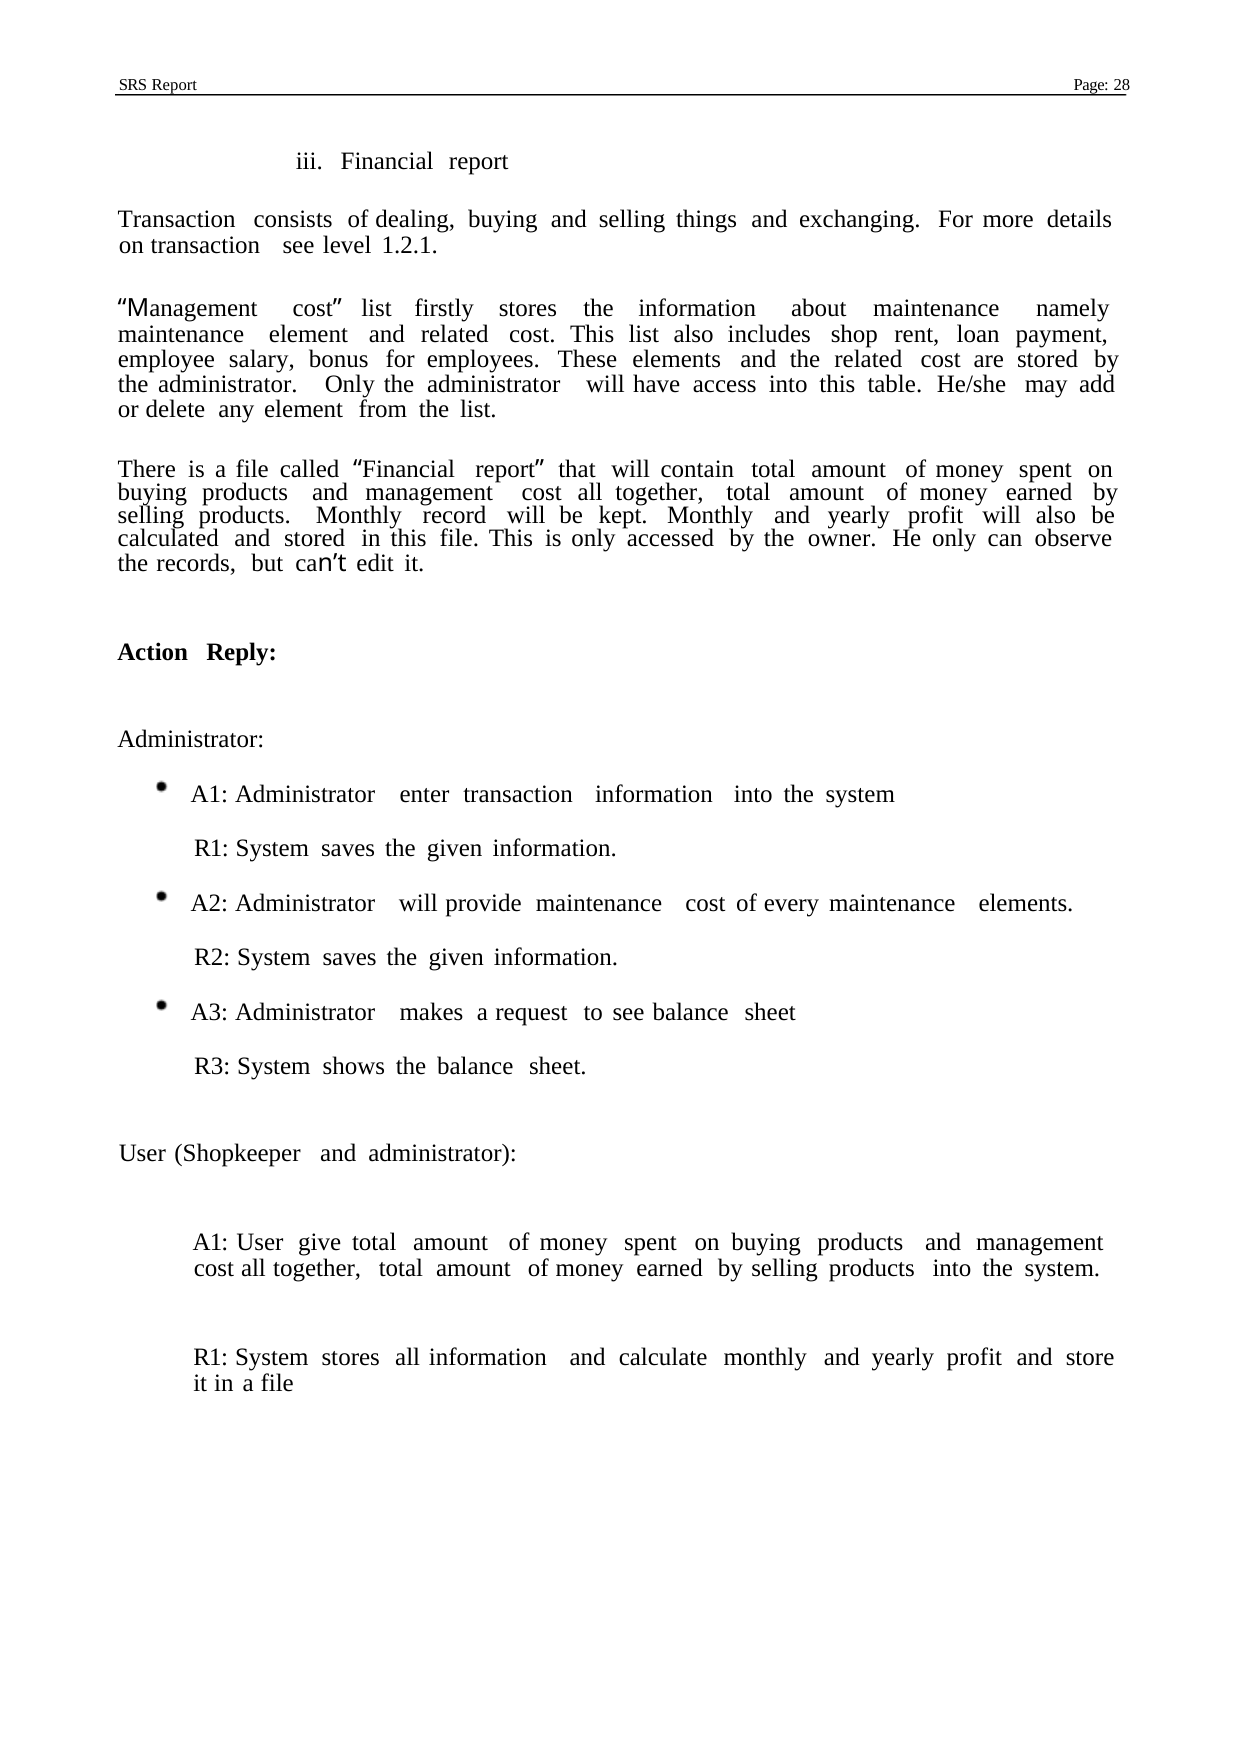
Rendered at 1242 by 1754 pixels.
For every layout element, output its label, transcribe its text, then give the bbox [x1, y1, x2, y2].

text R2: System saves the given information. [194, 946, 1133, 970]
text SRS Report [119, 78, 1133, 94]
text R1: System saves the given information. [194, 837, 1133, 861]
text A1: Administrator enter transaction information into the system [156, 788, 1133, 804]
text User (Shopkeeper and administrator): [118, 1142, 1133, 1166]
text A3: Administrator makes a request to see balance sheet [156, 1006, 1133, 1022]
text A2: Administrator will provide maintenance cost of every maintenance elements. [156, 897, 1133, 913]
text R3: System shows the balance sheet. [194, 1056, 1133, 1080]
text iii. Financial report [296, 150, 1133, 174]
text Transaction consists of dealing, buying and selling things and exchanging. For more details on transaction see level 1.2.1. [117, 207, 1125, 259]
text Administrator: [117, 728, 1133, 752]
text A1: User give total amount of money spent on buying products and management cost all together, total amount of money earned by selling products into the system. [192, 1229, 1124, 1281]
text Action Reply: [117, 641, 1133, 665]
text “Management cost” list firstly stores the information about maintenance namely maintenance element and related cost. This list also includes shop rent, loan payment, employee salary, bonus for employees. These elements and the related cost are stored by the administrator. Only the administrator will have access into this table. He/she may add or delete any element from the list. [117, 293, 1125, 423]
text R1: System stores all information and calculate monthly and yearly profit and store it in a file [193, 1344, 1124, 1396]
text There is a file called “Financial report” that will contain total amount of money spent on buying products and management cost all together, total amount of money earned by selling products. Monthly record will be kept. Monthly and yearly profit will also be calculated and stored in this file. This is only accessed by the owner. He only can observe the records, but can’t edit it. [117, 456, 1125, 579]
